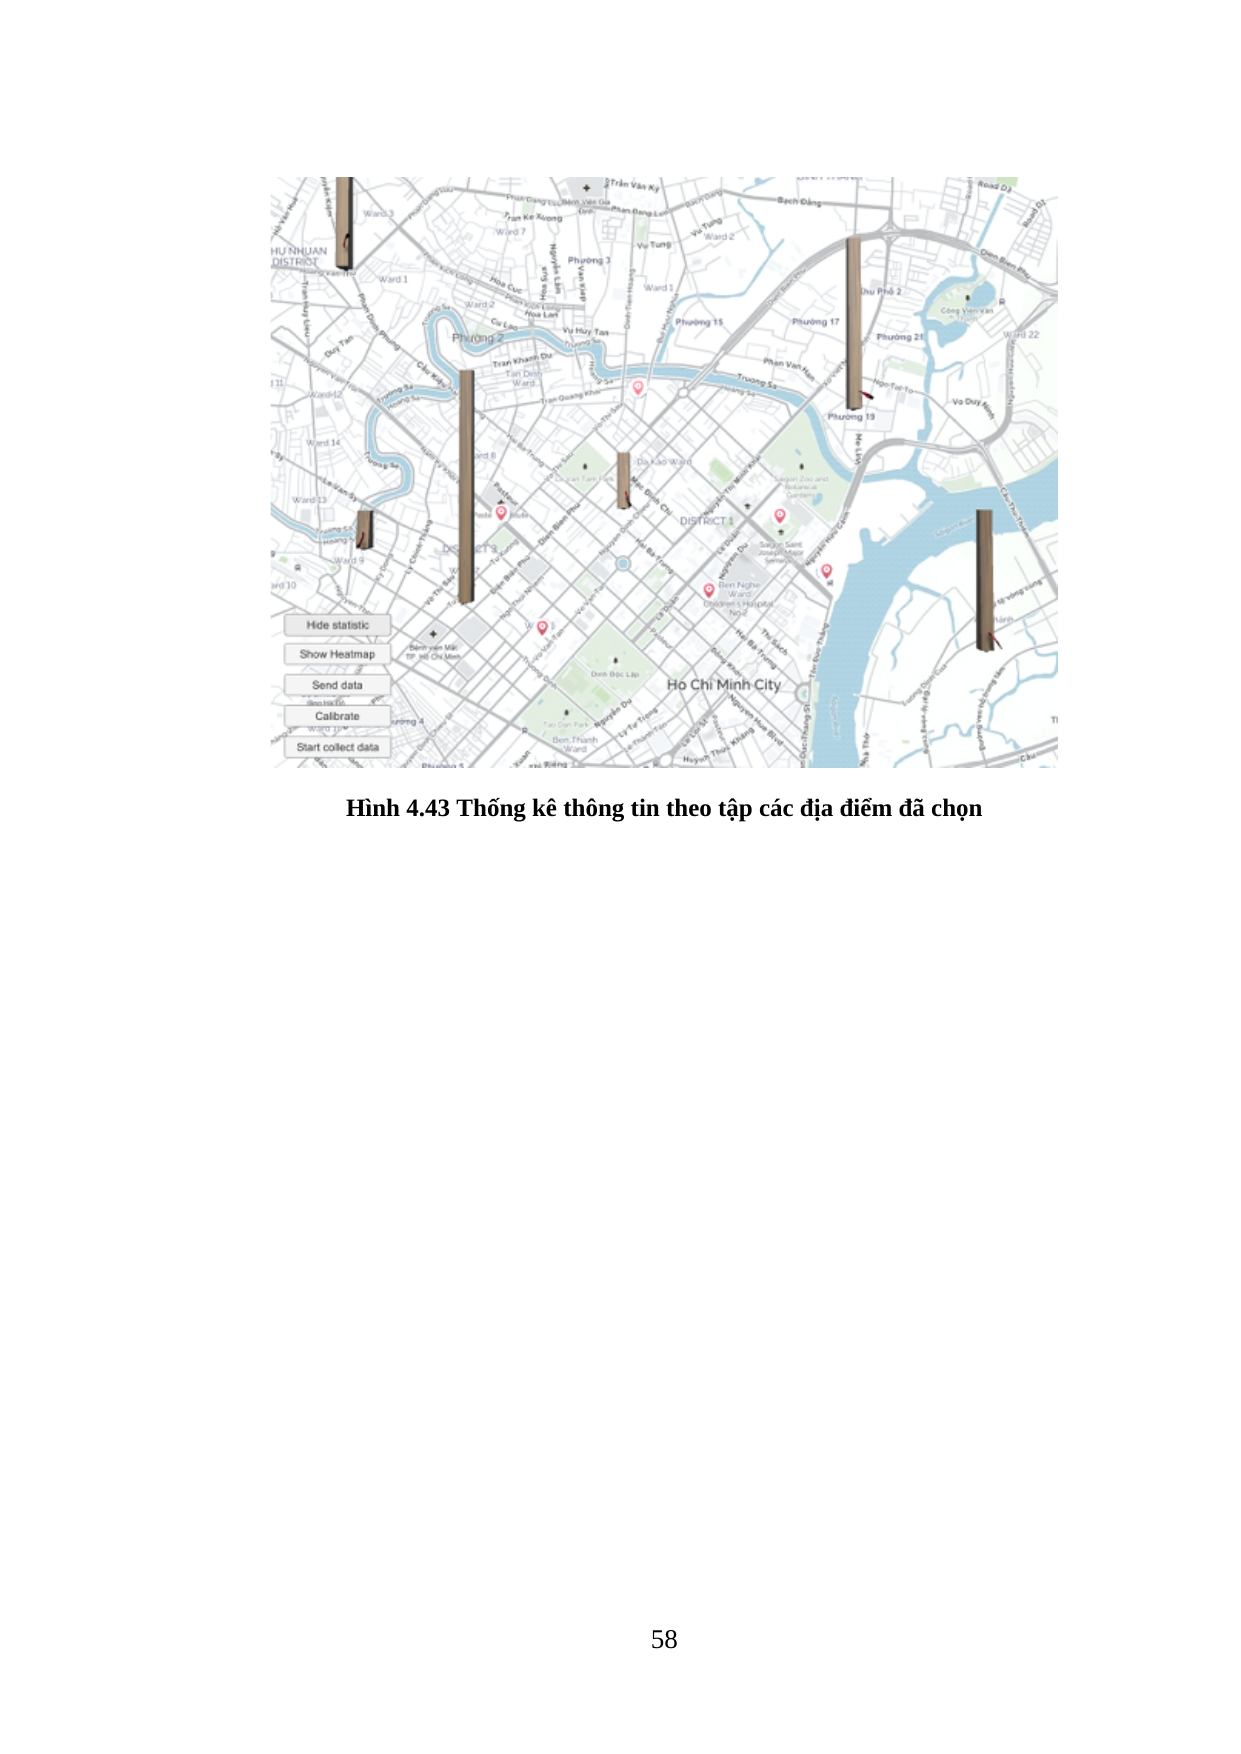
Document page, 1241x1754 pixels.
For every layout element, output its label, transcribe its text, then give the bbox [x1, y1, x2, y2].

picture [270, 177, 1058, 768]
